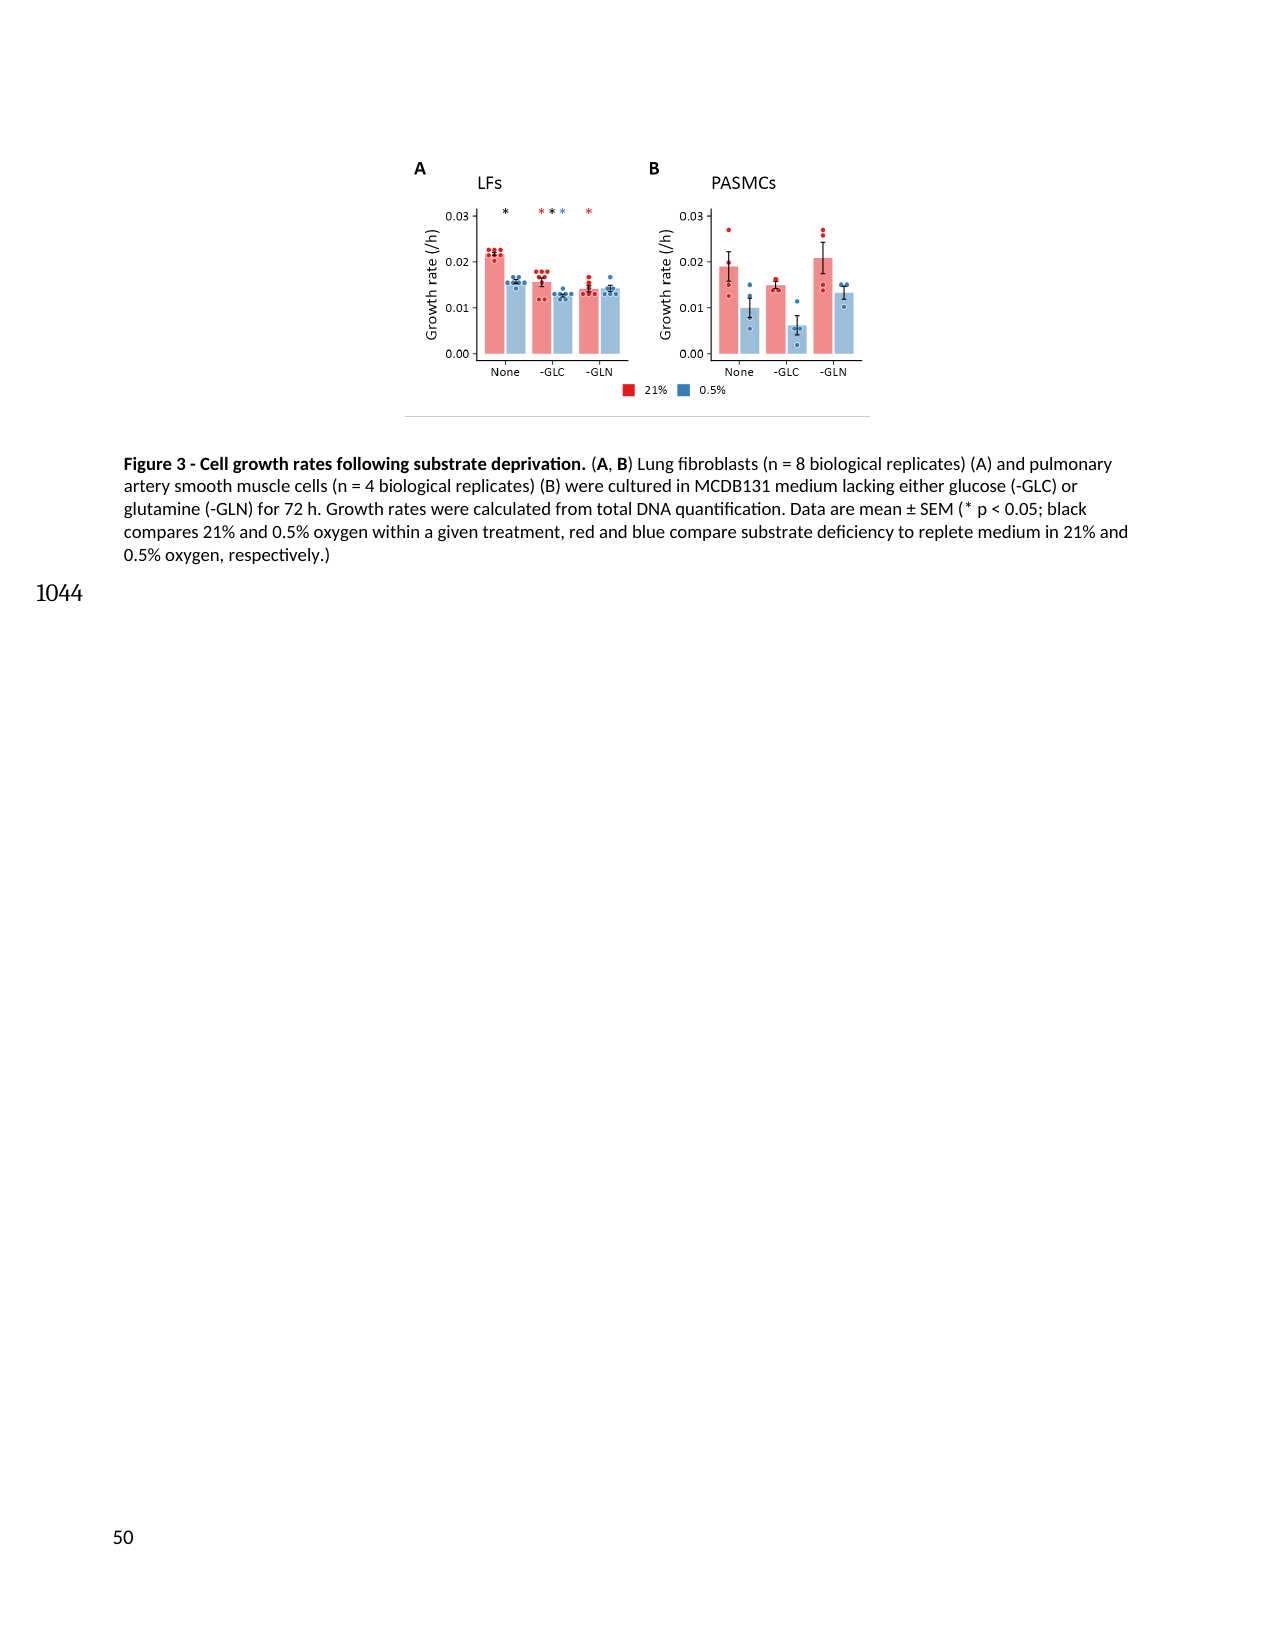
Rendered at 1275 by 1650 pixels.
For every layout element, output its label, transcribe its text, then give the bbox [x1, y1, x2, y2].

picture [404, 150, 871, 417]
table_header Figure 3 - Cell growth rates following substrate deprivation. (A, B) Lung fibroblasts (n = 8 biological replicates) (A) and pulmonary artery smooth muscle cells (n = 4 biological replicates) (B) were cultured in MCDB131 medium lacking either glucose (-GLC) or glutamine (-GLN) for 72 h. Growth rates were calculated from total DNA quantification. Data are mean ± SEM (* p < 0.05; black compares 21% and 0.5% oxygen within a given treatment, red and blue compare substrate deficiency to replete medium in 21% and 0.5% oxygen, respectively.) [113, 150, 1162, 579]
